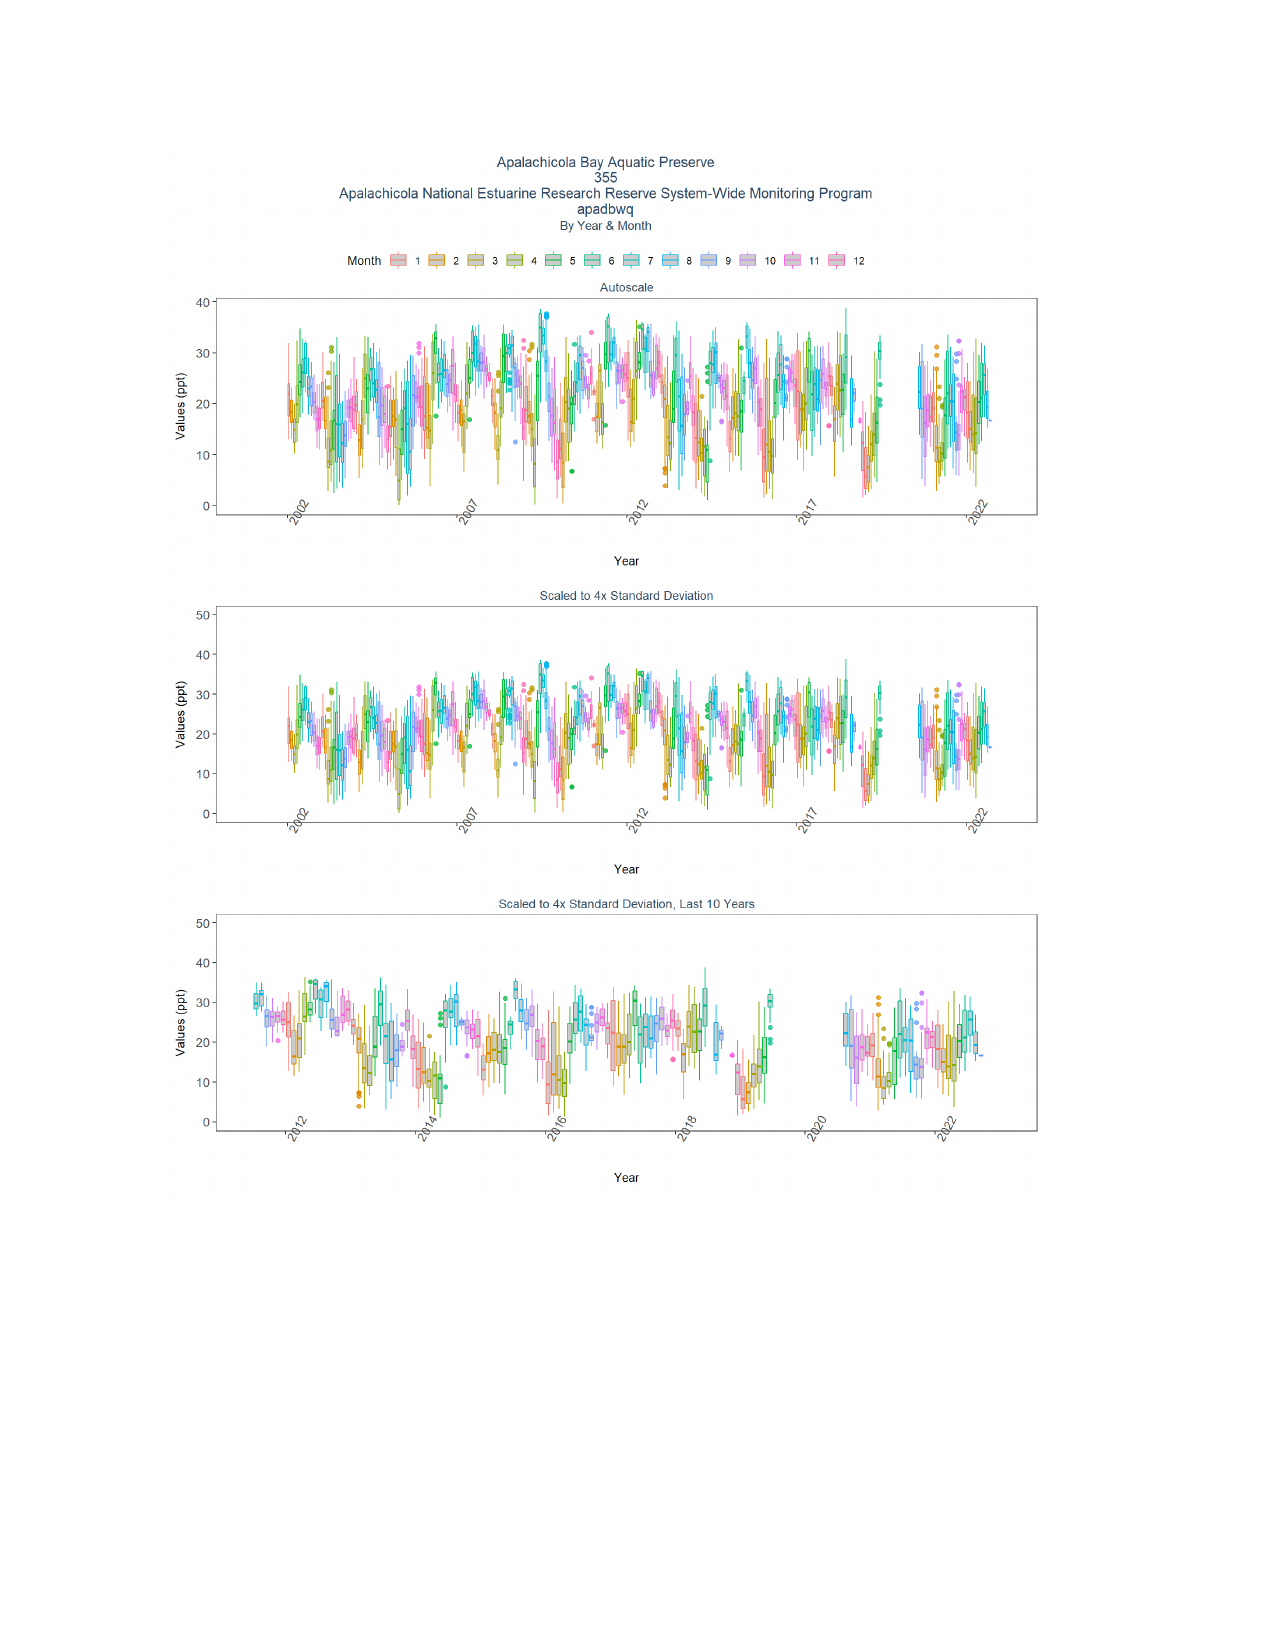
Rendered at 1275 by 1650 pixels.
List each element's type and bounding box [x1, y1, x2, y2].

picture [168, 150, 1044, 1200]
